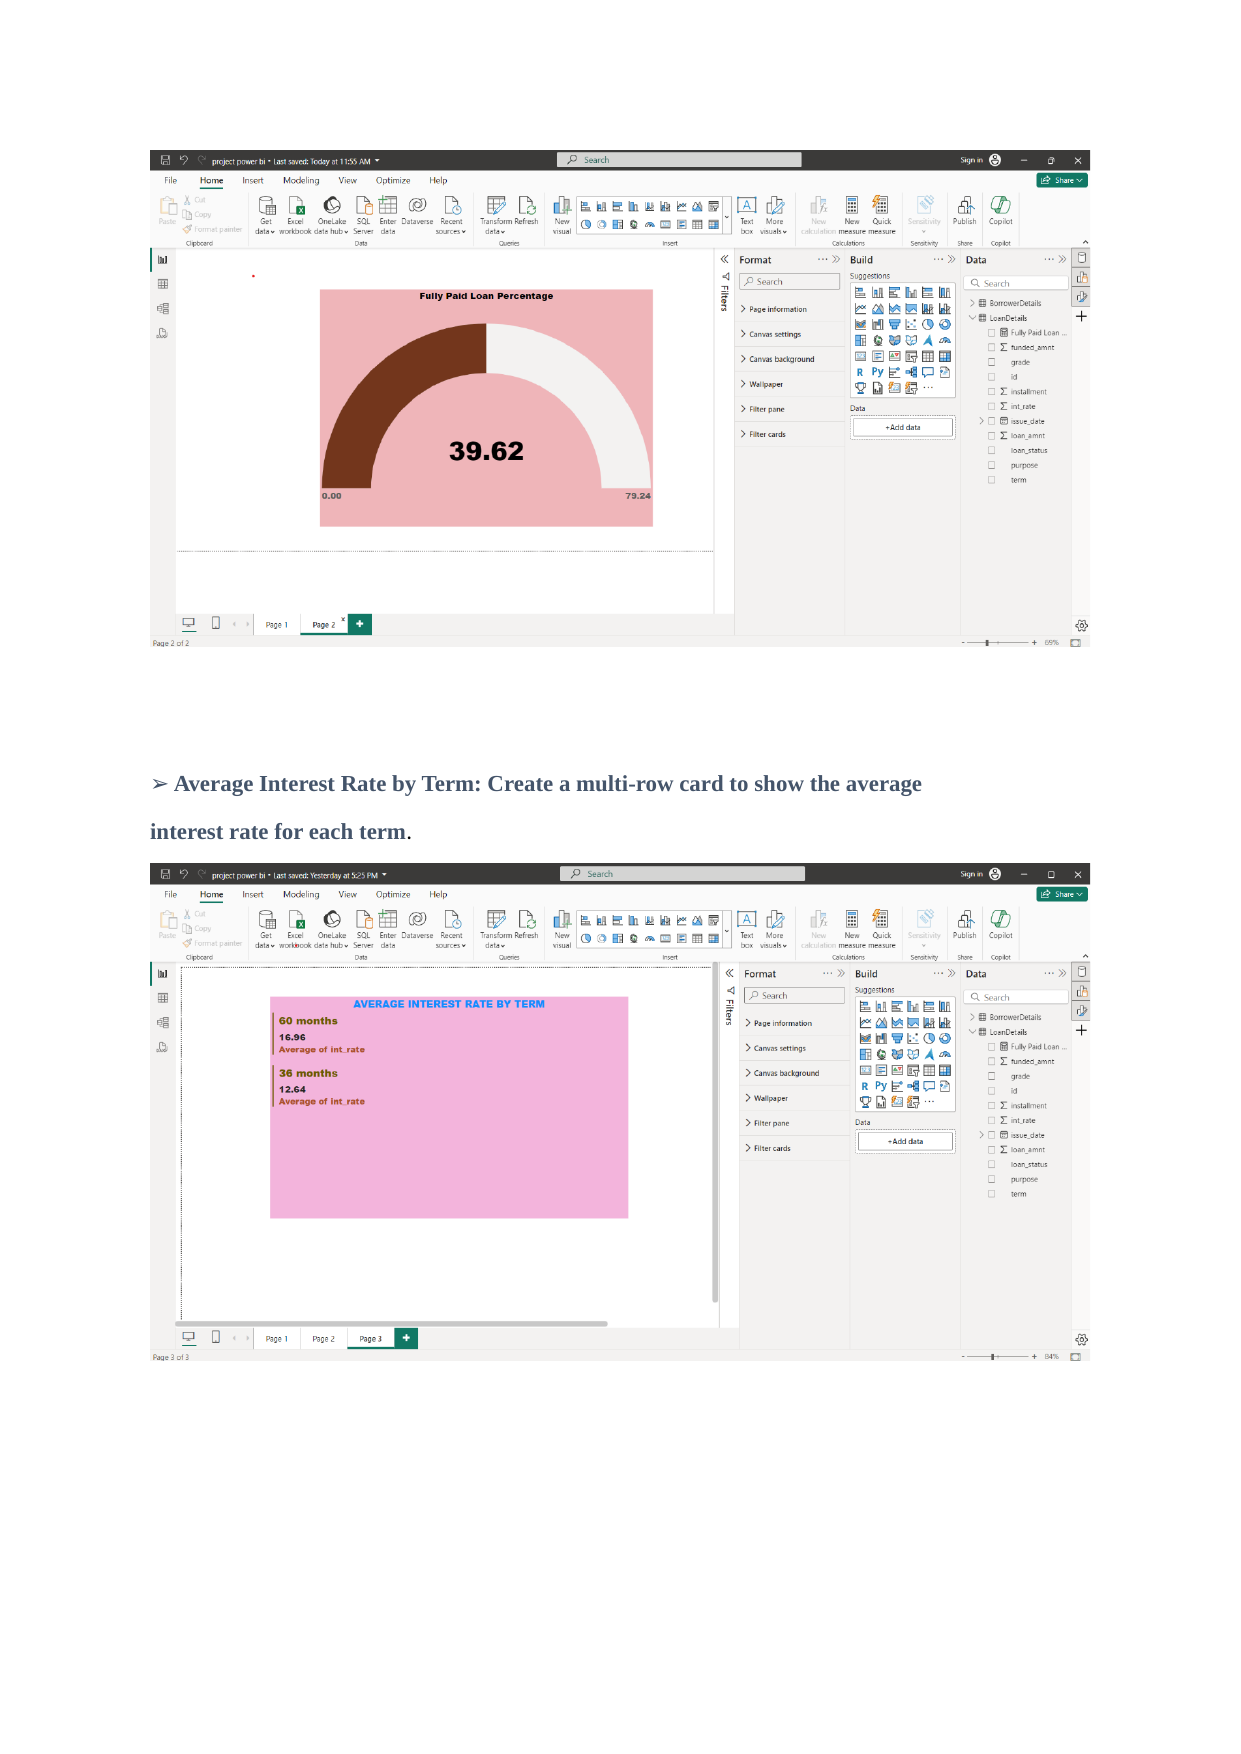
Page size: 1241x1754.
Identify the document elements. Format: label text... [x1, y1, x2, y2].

text ➢ Average Interest Rate by Term: Create a multi-row card to show the average [150, 767, 1090, 798]
picture [150, 863, 1091, 1361]
picture [150, 150, 1091, 647]
text interest rate for each term. [150, 817, 1090, 845]
